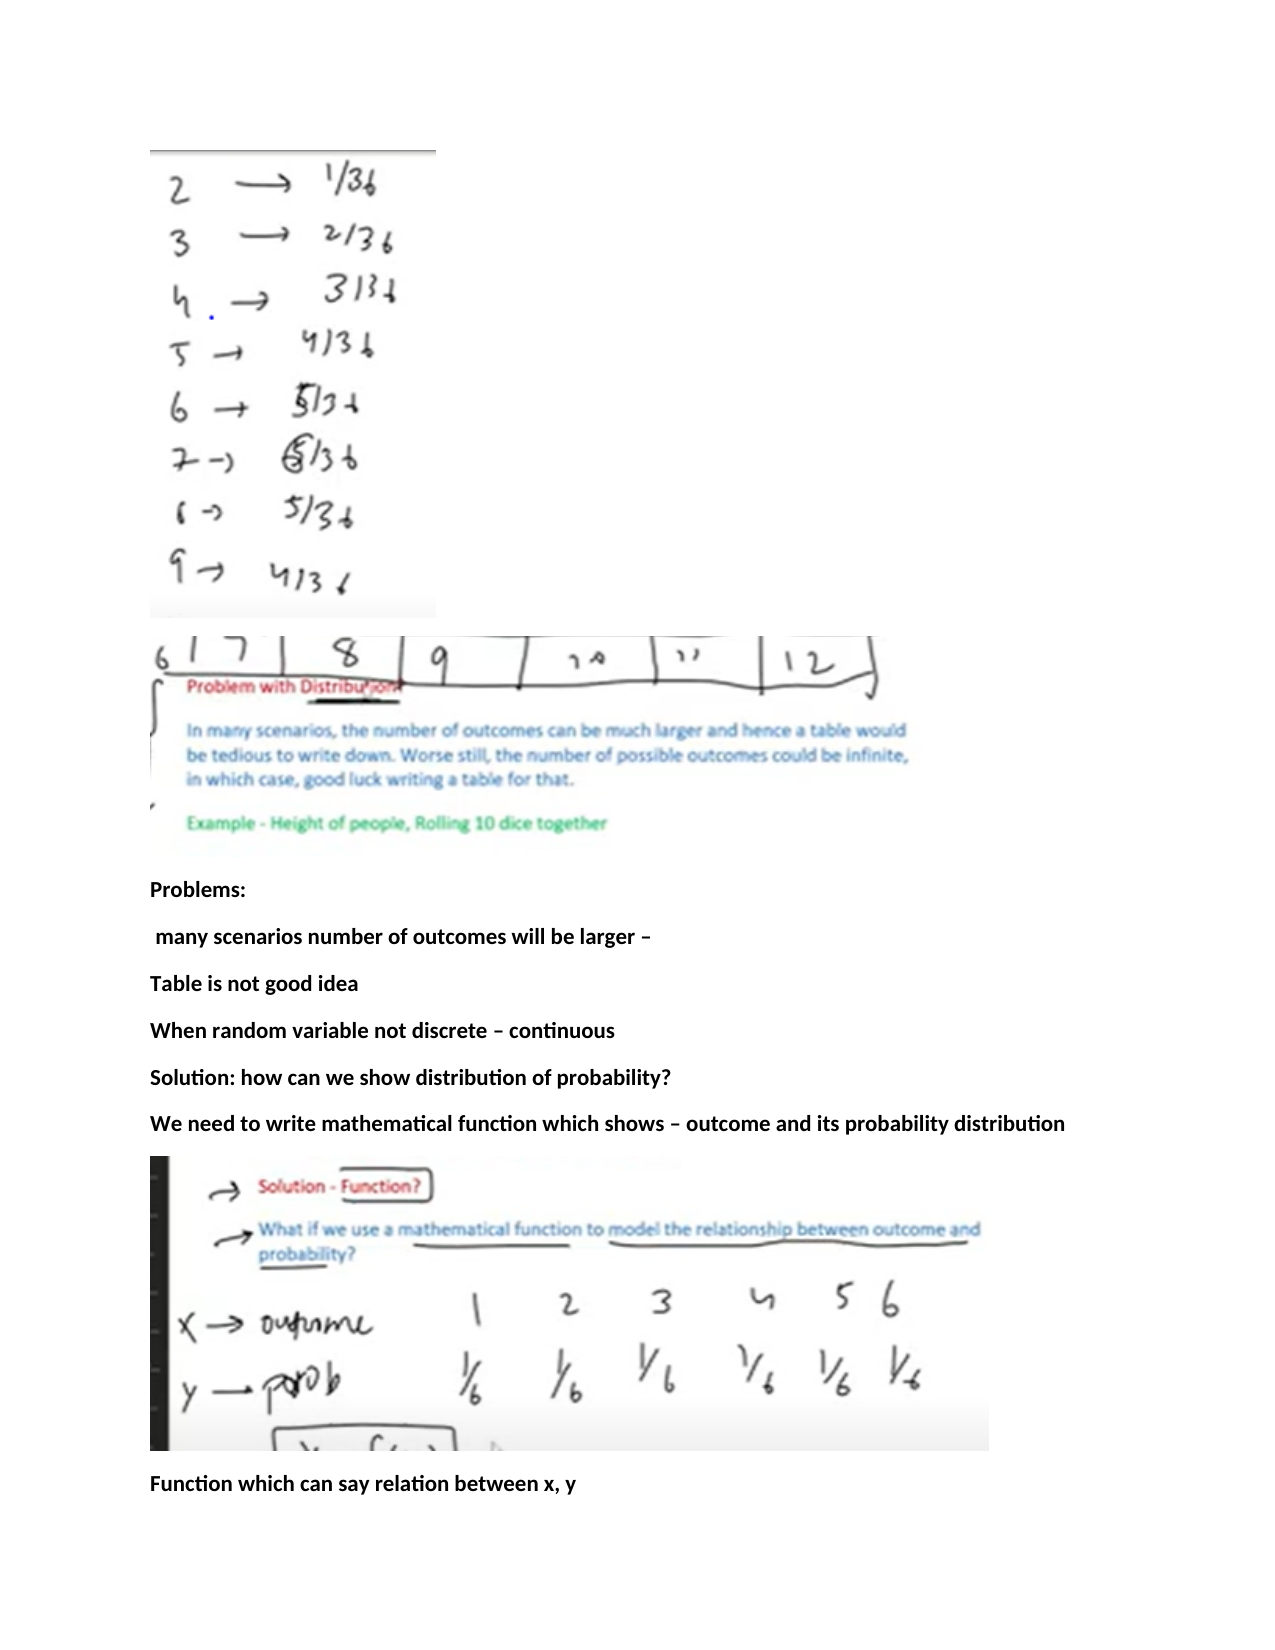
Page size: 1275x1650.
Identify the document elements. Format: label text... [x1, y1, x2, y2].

text many scenarios number of outcomes will be larger – [150, 922, 1125, 950]
text Table is not good idea [150, 969, 1125, 997]
text Function which can say relation between x, y [150, 1469, 1125, 1497]
picture [150, 636, 929, 857]
text When random variable not discrete – continuous [150, 1016, 1125, 1044]
text Problems: [150, 875, 1125, 903]
picture [150, 150, 436, 618]
text We need to write mathematical function which shows – outcome and its probability distribution [150, 1109, 1125, 1138]
picture [150, 1156, 989, 1451]
text Solution: how can we show distribution of probability? [150, 1063, 1125, 1091]
